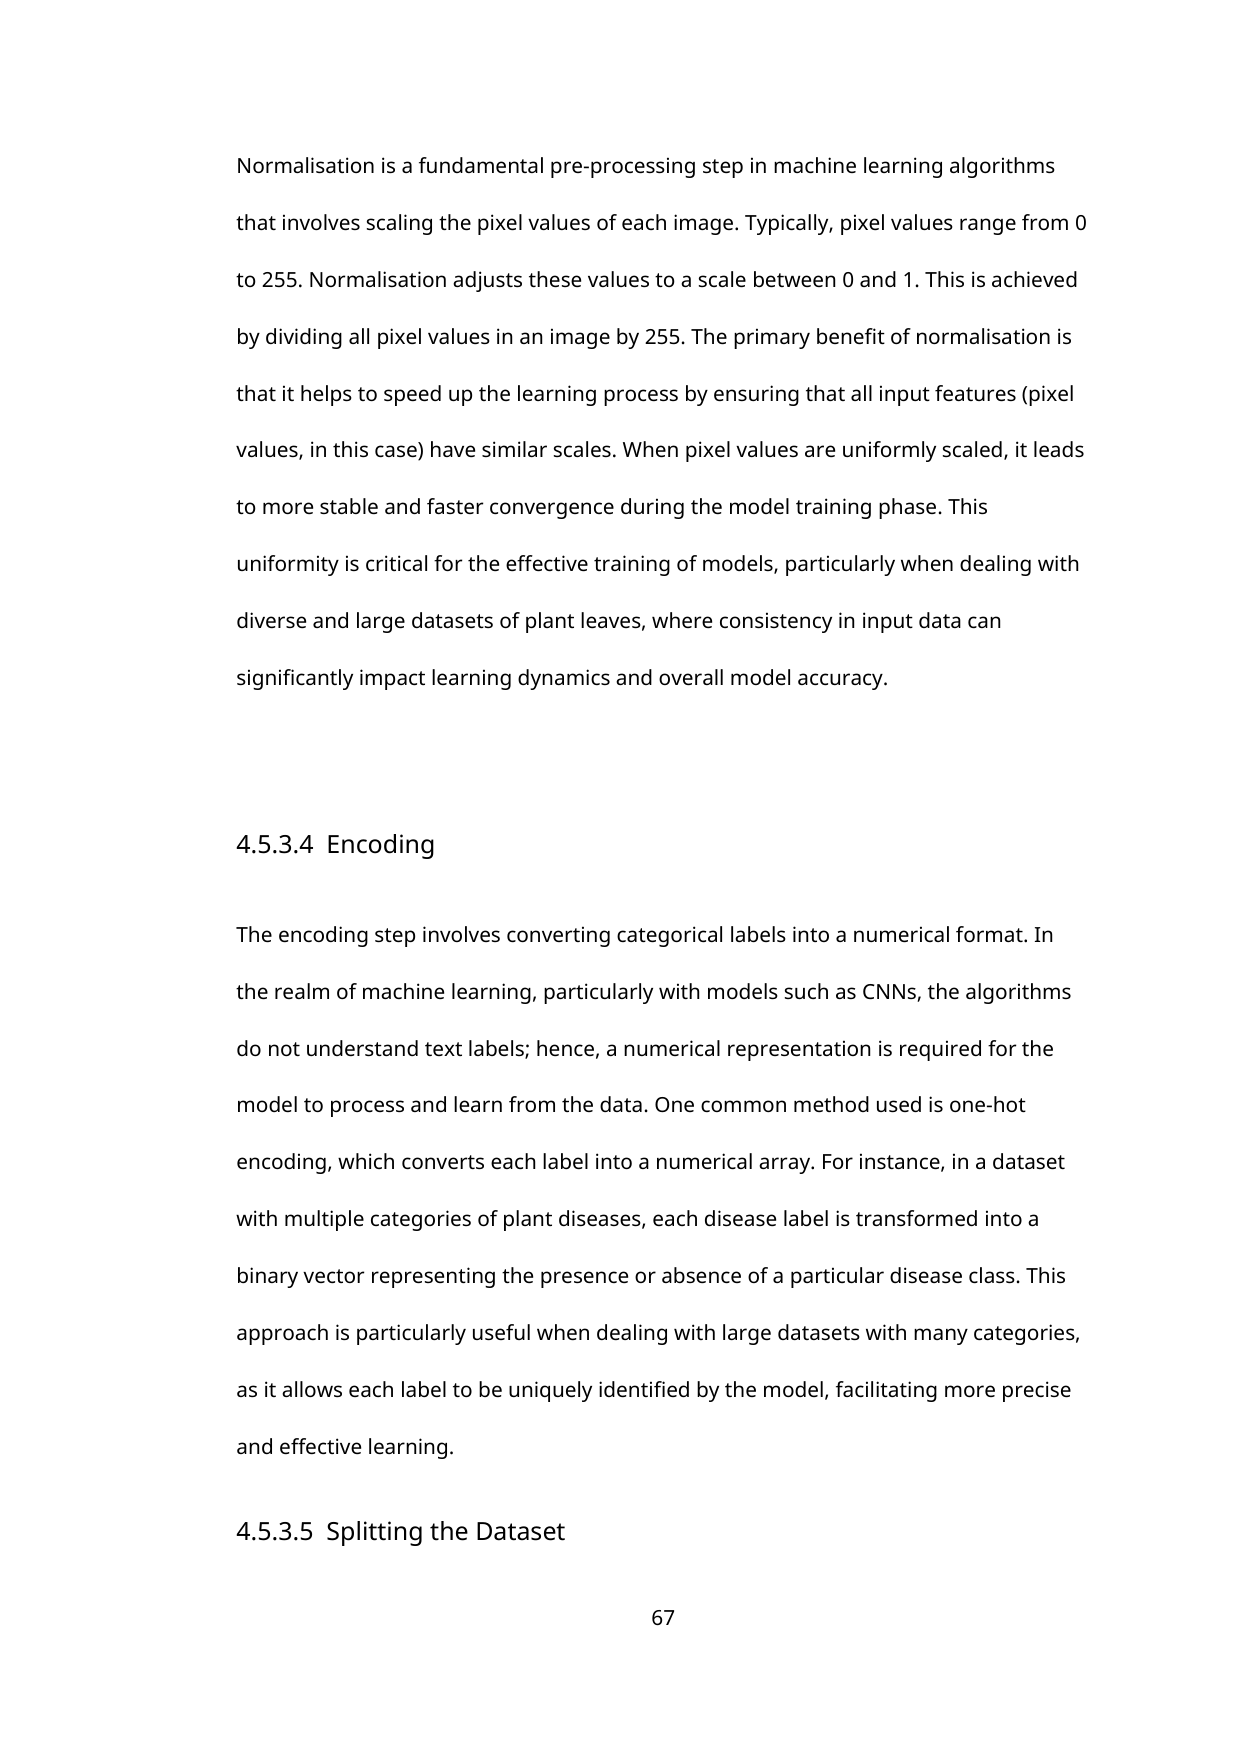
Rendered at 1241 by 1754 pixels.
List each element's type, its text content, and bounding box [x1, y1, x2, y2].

subtitle Splitting the Dataset [236, 1514, 1090, 1548]
subtitle Encoding [236, 827, 1090, 861]
text The encoding step involves converting categorical labels into a numerical format. In the realm of machine learning, particularly with models such as CNNs, the algorithms do not understand text labels; hence, a numerical representation is required for the model to process and learn from the data. One common method used is one-hot encoding, which converts each label into a numerical array. For instance, in a dataset with multiple categories of plant diseases, each disease label is transformed into a binary vector representing the presence or absence of a particular disease class. This approach is particularly useful when dealing with large datasets with many categories, as it allows each label to be uniquely identified by the model, facilitating more precise and effective learning. [236, 920, 1090, 1460]
text Normalisation is a fundamental pre-processing step in machine learning algorithms that involves scaling the pixel values of each image. Typically, pixel values range from 0 to 255. Normalisation adjusts these values to a scale between 0 and 1. This is achieved by dividing all pixel values in an image by 255. The primary benefit of normalisation is that it helps to speed up the learning process by ensuring that all input features (pixel values, in this case) have similar scales. When pixel values are uniformly scaled, it leads to more stable and faster convergence during the model training phase. This uniformity is critical for the effective training of models, particularly when dealing with diverse and large datasets of plant leaves, where consistency in input data can significantly impact learning dynamics and overall model accuracy. [236, 151, 1090, 692]
